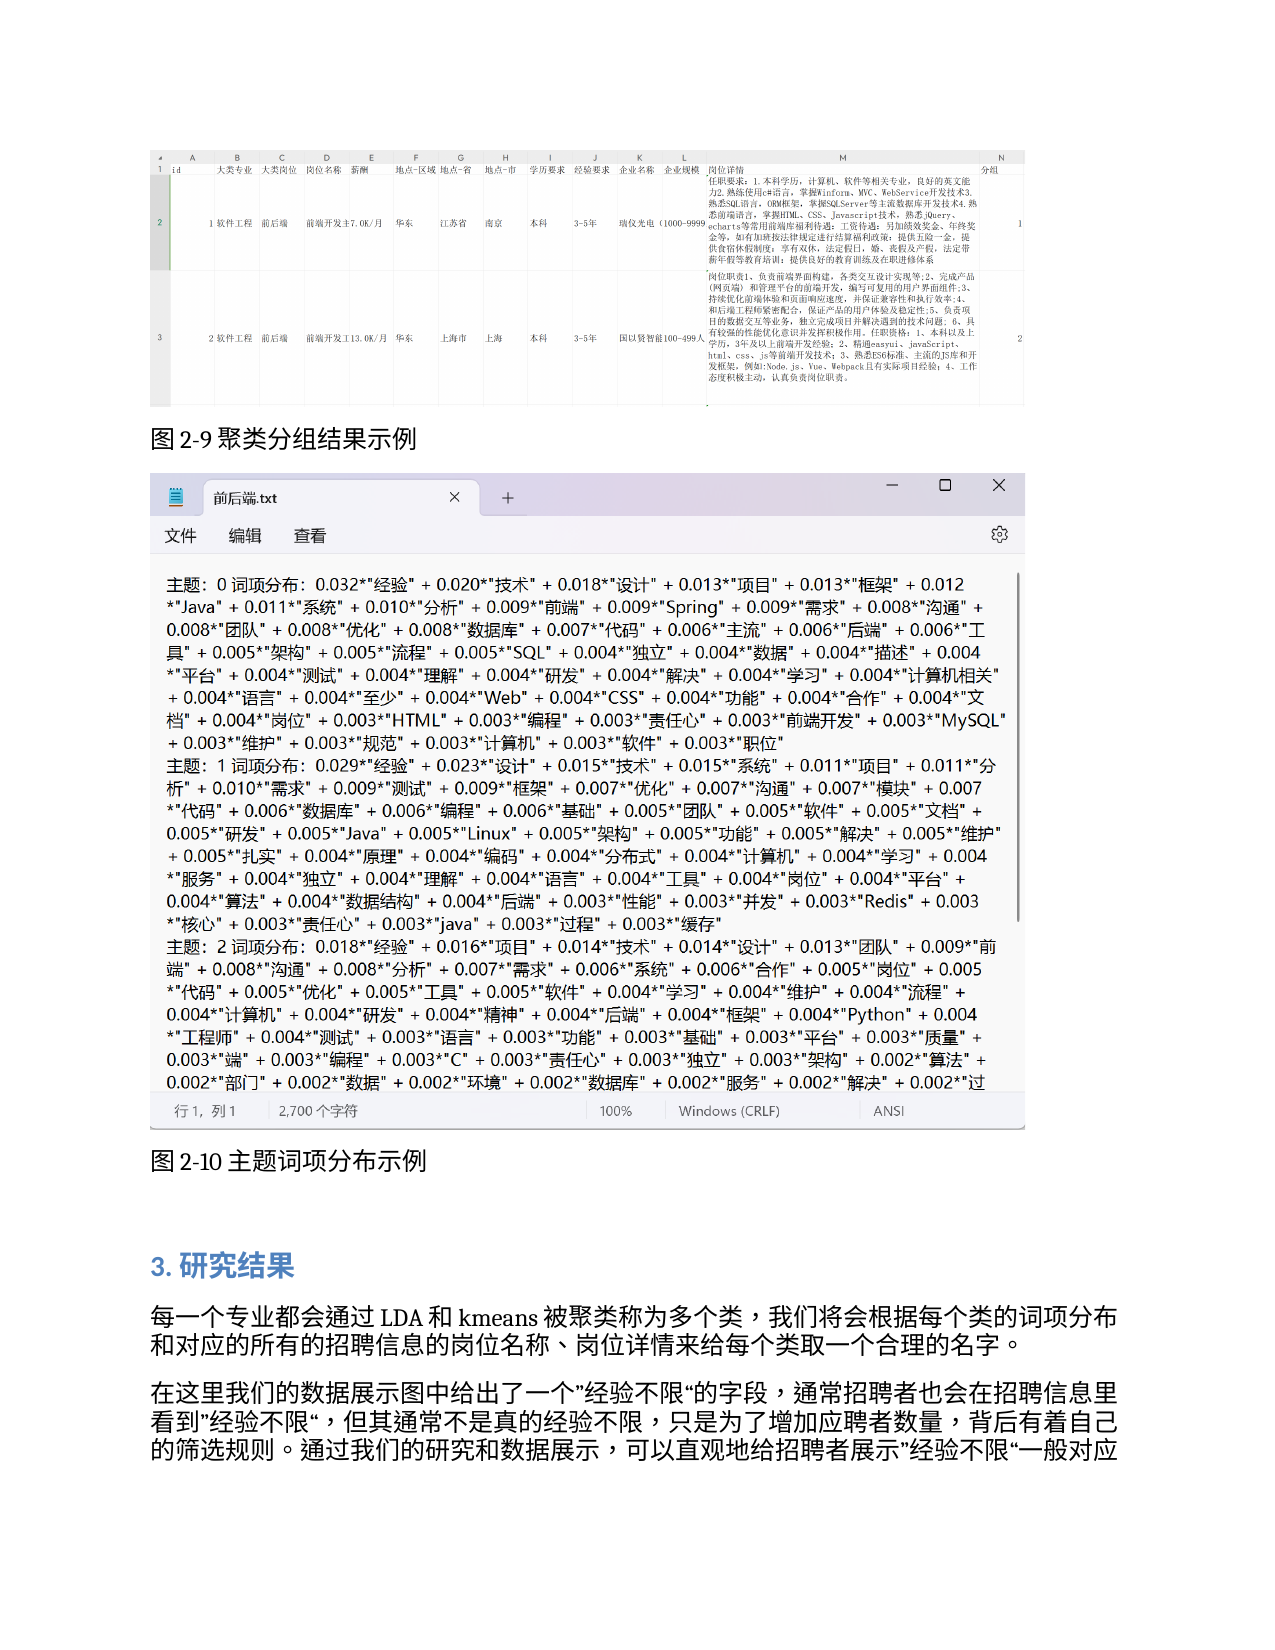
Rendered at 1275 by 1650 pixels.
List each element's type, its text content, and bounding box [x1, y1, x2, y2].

text 图2-9 聚类分组结果示例 [150, 426, 1125, 454]
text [150, 1380, 1125, 1466]
picture [150, 473, 1025, 1130]
text 每一个专业都会通过LDA和kmeans被聚类称为多个类，我们将会根据每个类的词项分布和对应的所有的招聘信息的岗位名称、岗位详情来给每个类取一个合理的名字。 [150, 1303, 1125, 1361]
picture [150, 150, 1025, 407]
subtitle 3. 研究结果 [150, 1245, 1125, 1285]
text 图2-10 主题词项分布示例 [150, 1148, 1125, 1177]
